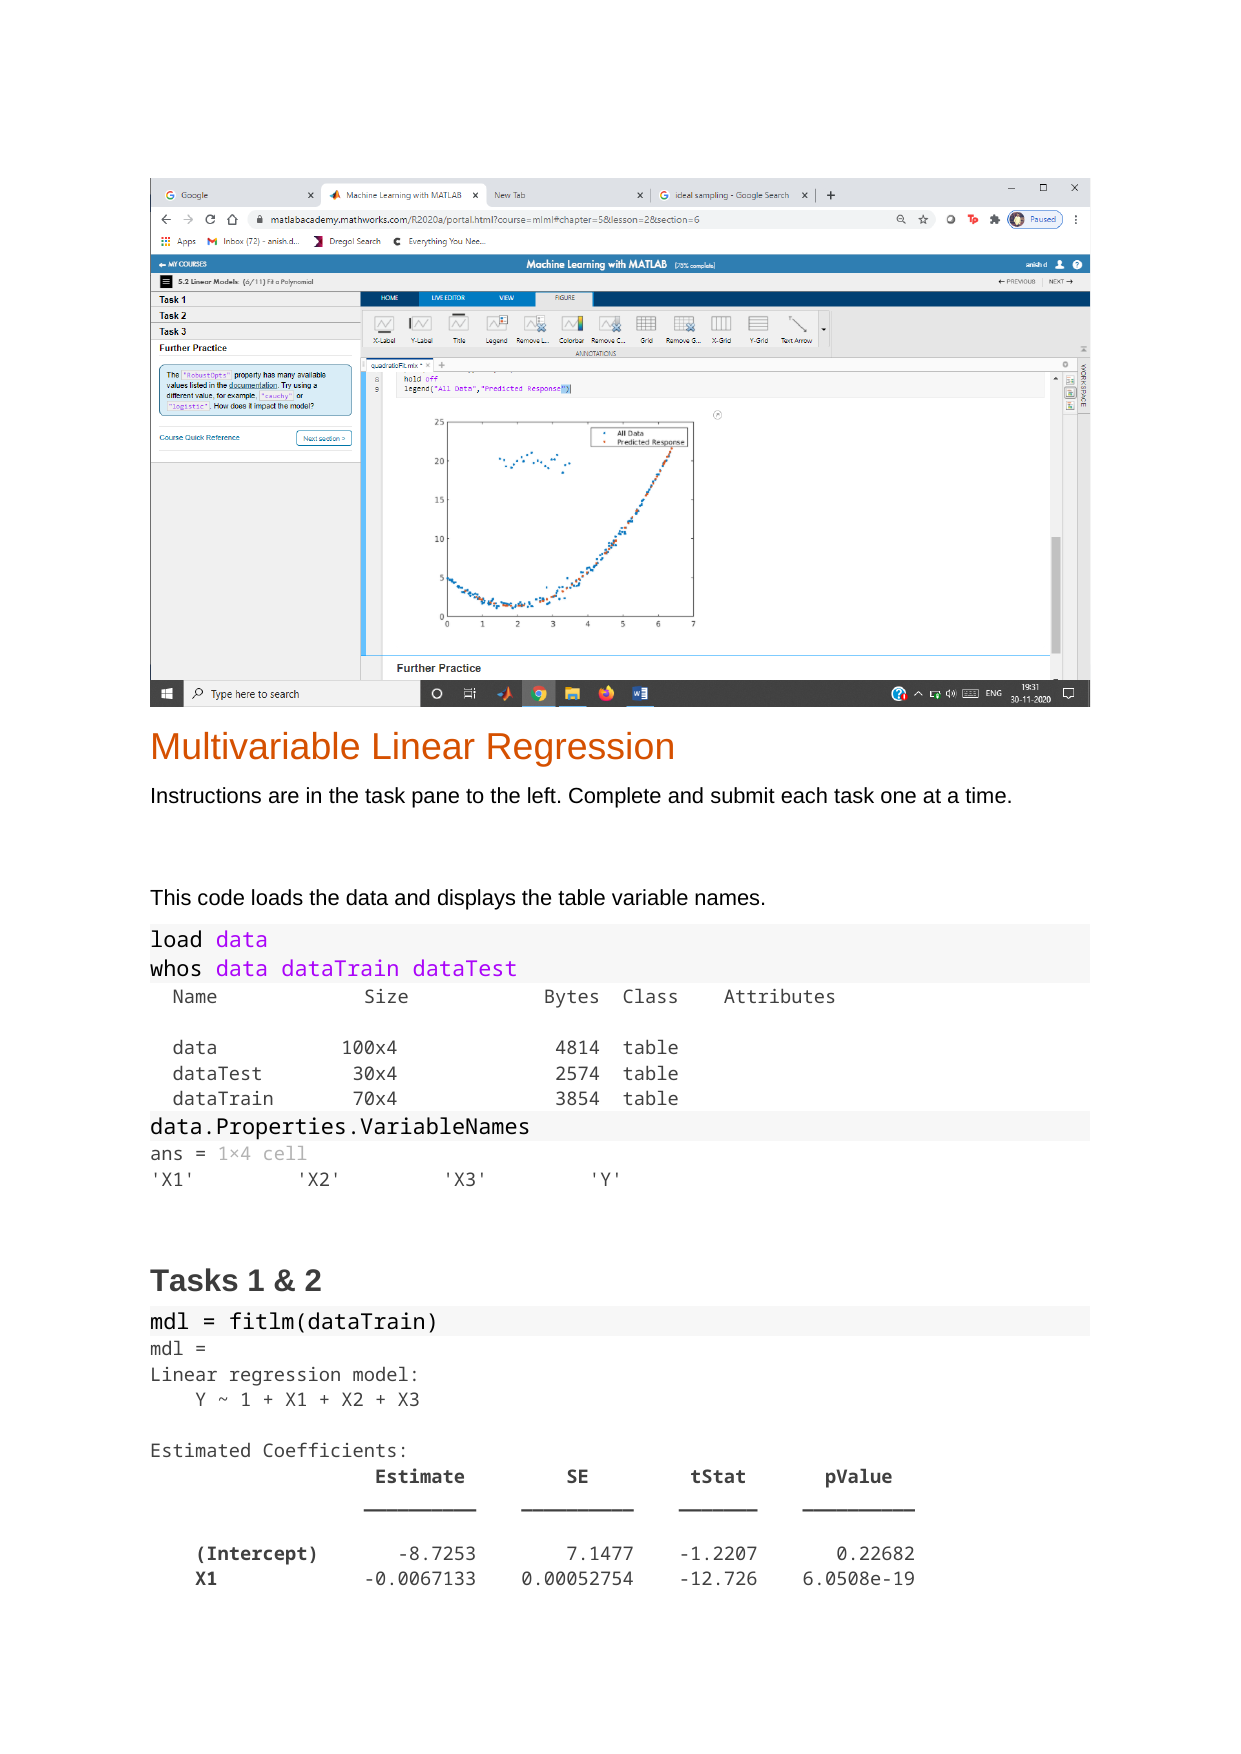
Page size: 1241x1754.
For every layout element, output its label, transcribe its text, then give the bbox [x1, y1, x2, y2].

text whos data dataTrain dataTest [150, 953, 1090, 983]
picture [150, 178, 1091, 707]
text ans = 1×4 cell [150, 1141, 1090, 1166]
text Name Size Bytes Class Attributes data 100x4 4814 table dataTest 30x4 2574 table dataTrain 70x4 3854 table [150, 983, 1090, 1111]
text mdl = [150, 1336, 1090, 1361]
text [150, 1361, 1090, 1591]
text This code loads the data and displays the table variable names. [150, 877, 1090, 909]
text Instructions are in the task pane to the left. Complete and submit each task one at a time. [150, 775, 1090, 808]
text 'X1' 'X2' 'X3' 'Y' [150, 1166, 1090, 1192]
text Multivariable Linear Regression [150, 722, 1074, 767]
text load data [150, 924, 1090, 953]
text data.Properties.VariableNames [150, 1111, 1090, 1141]
text mdl = fitlm(dataTrain) [150, 1306, 1090, 1336]
text Tasks 1 & 2 [150, 1262, 1074, 1298]
